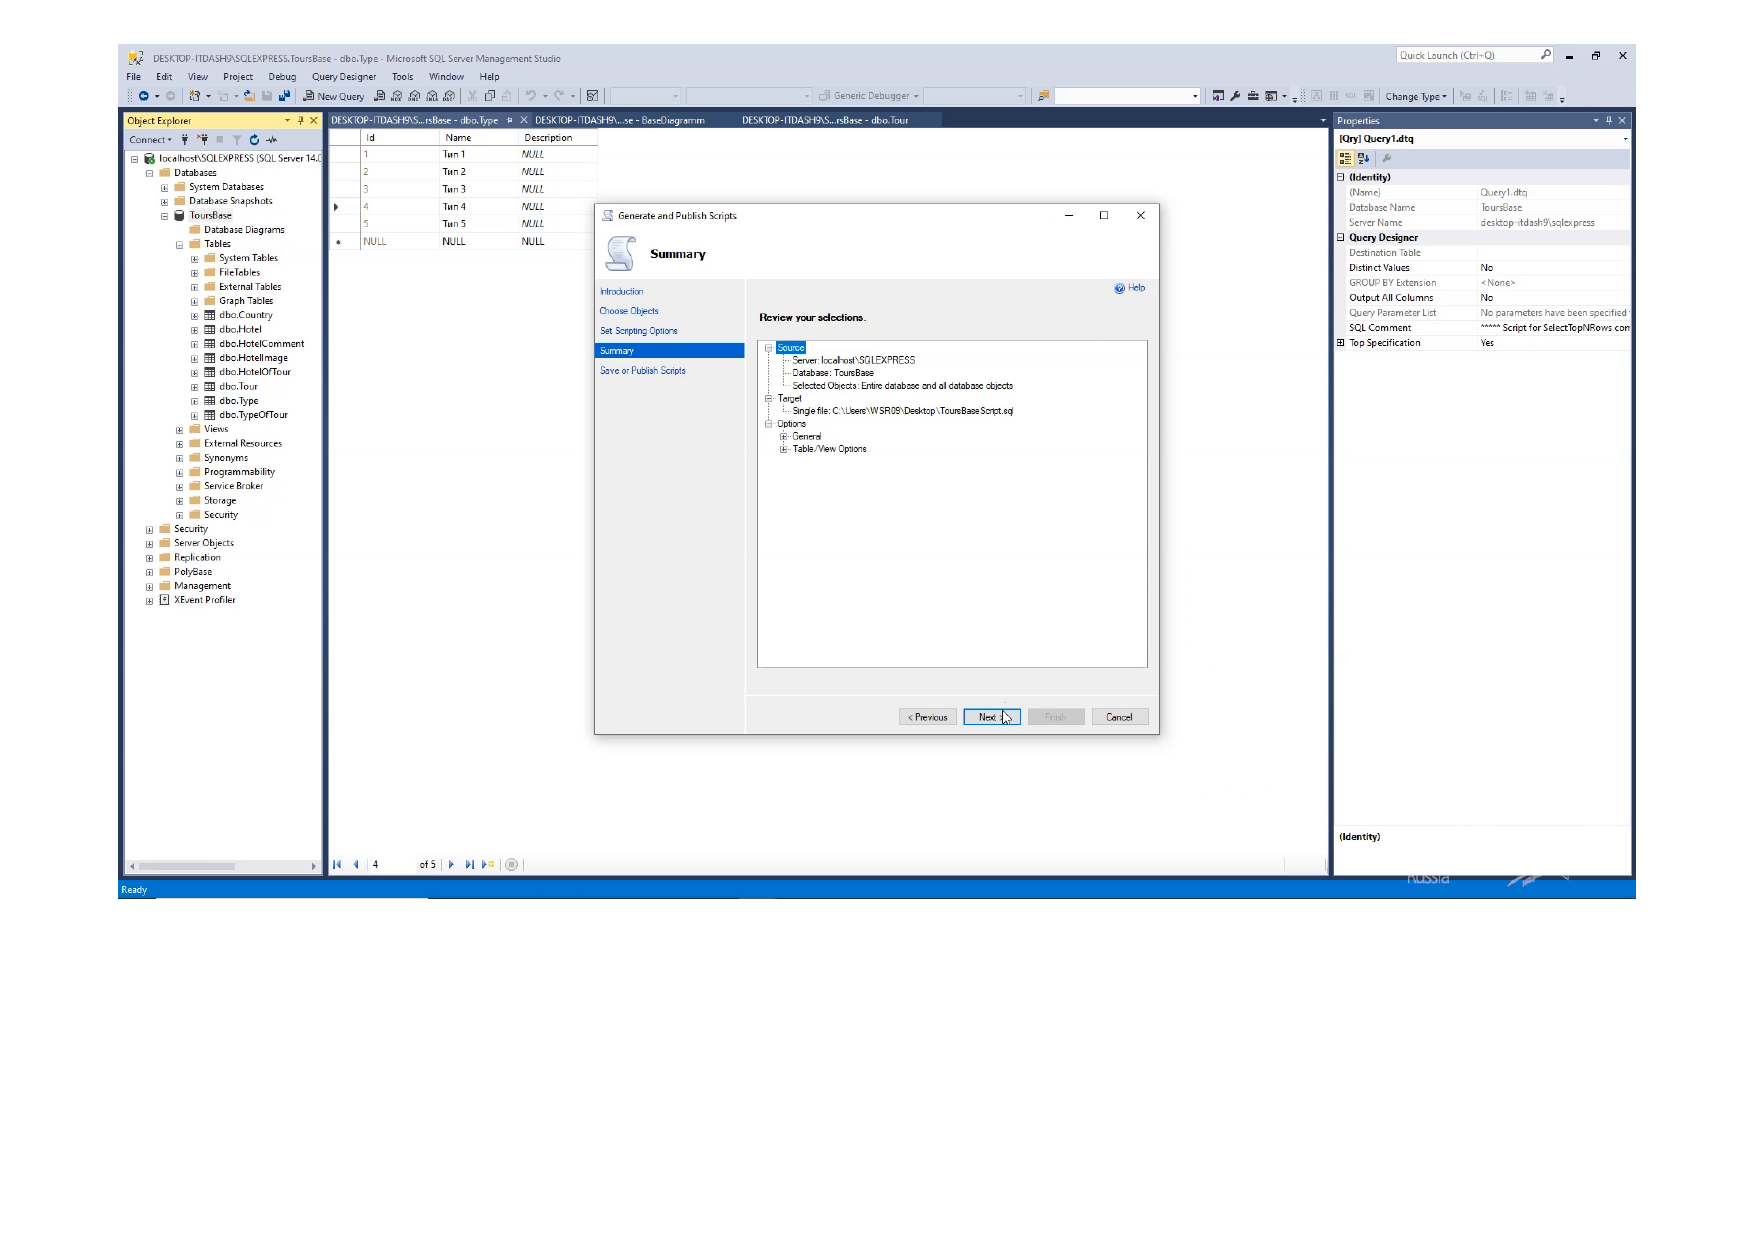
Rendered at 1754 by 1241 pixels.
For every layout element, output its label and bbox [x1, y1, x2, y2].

picture [118, 44, 1636, 899]
